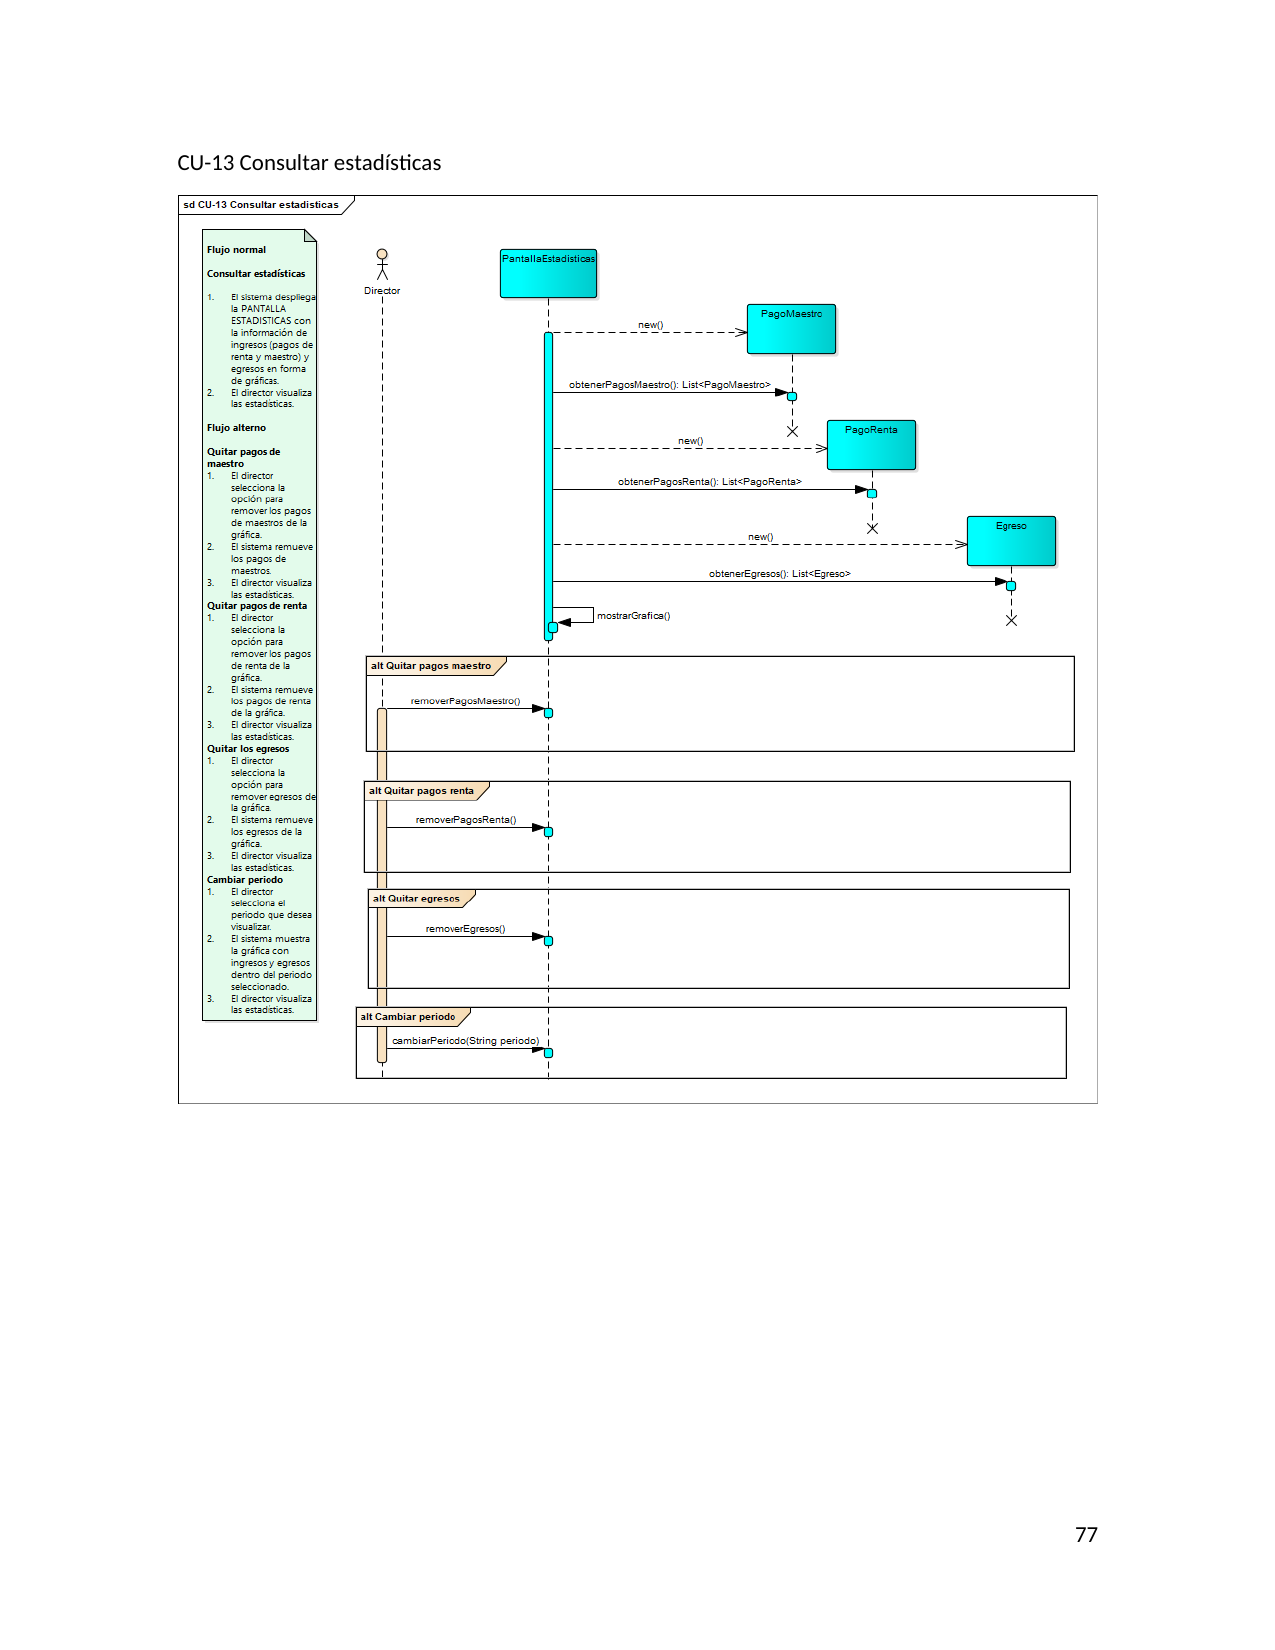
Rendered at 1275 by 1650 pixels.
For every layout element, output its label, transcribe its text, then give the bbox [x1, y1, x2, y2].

text CU-13 Consultar estadísticas [177, 148, 1098, 176]
picture [177, 194, 1098, 1104]
